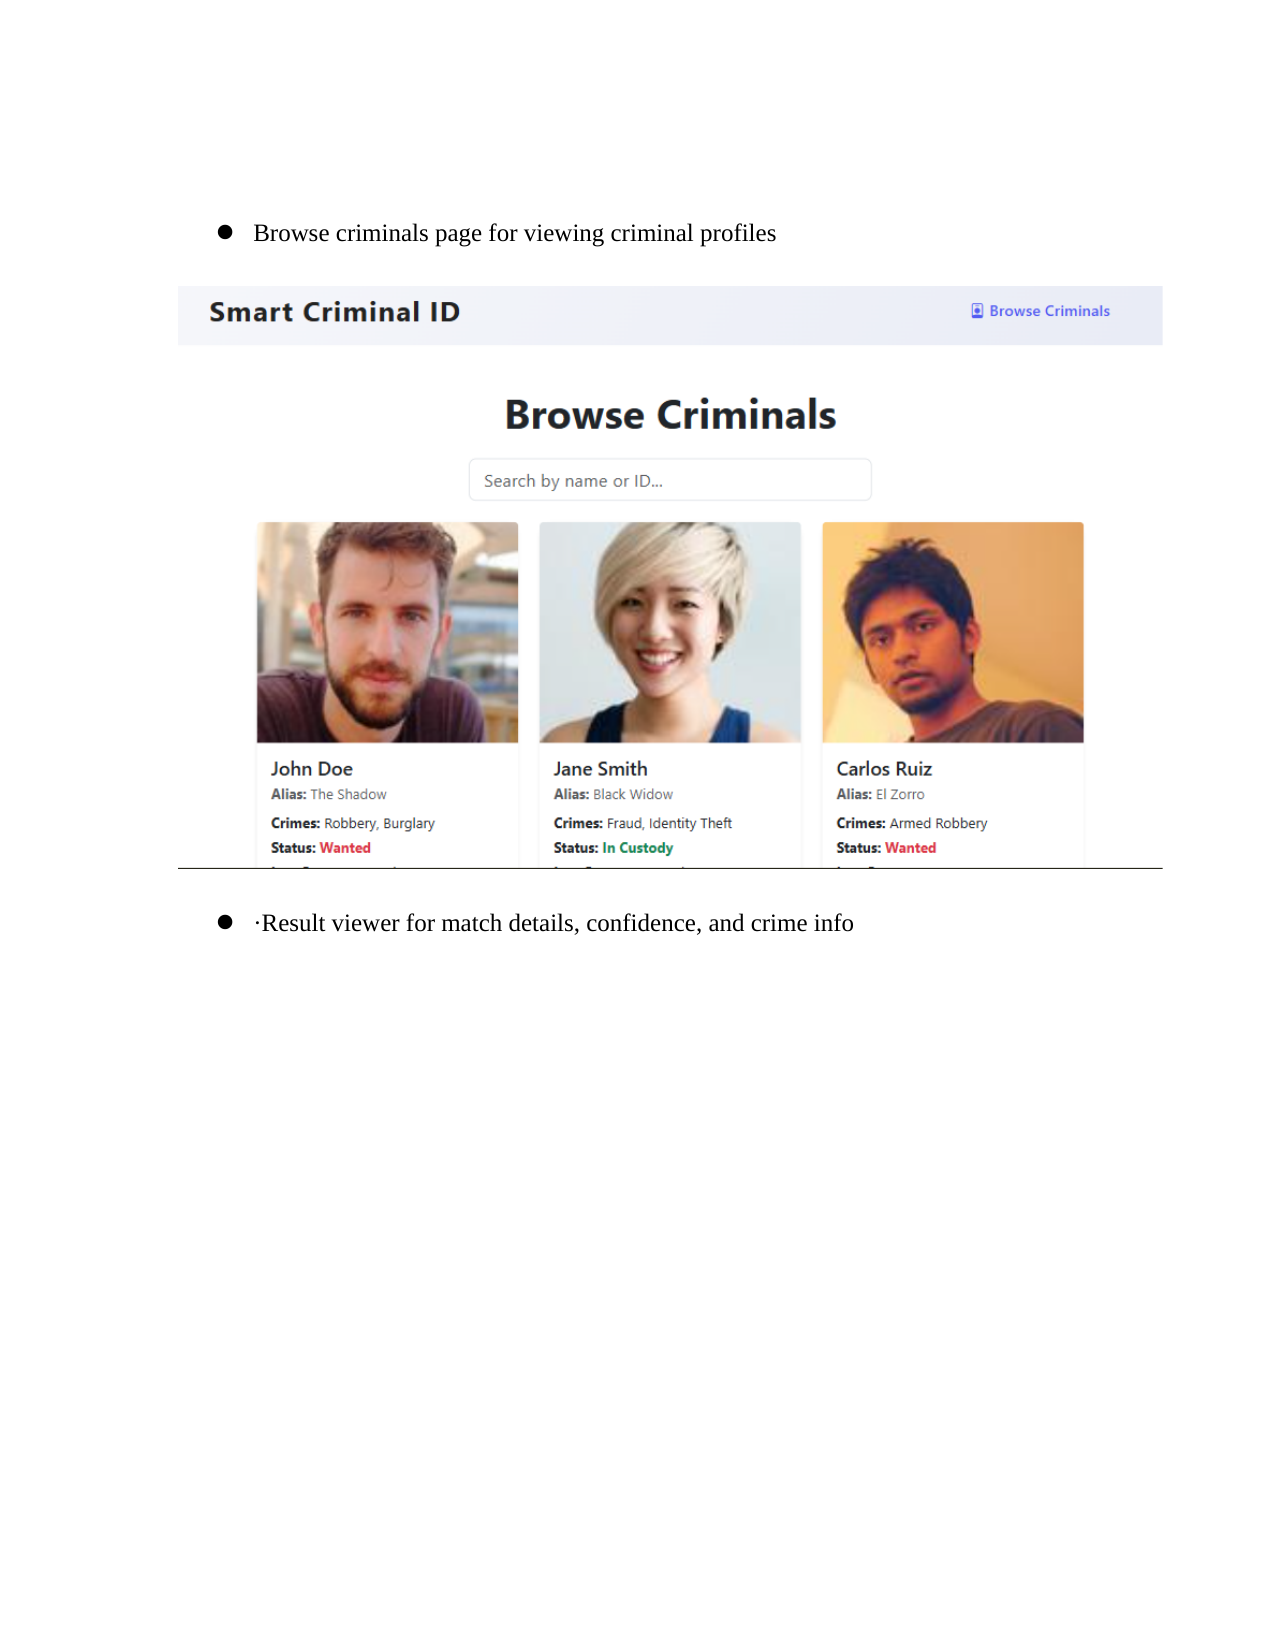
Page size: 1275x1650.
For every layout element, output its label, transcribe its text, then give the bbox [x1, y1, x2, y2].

picture [178, 286, 1163, 869]
list ·Result viewer for match details, confidence, and crime info [216, 908, 1162, 937]
list Browse criminals page for viewing criminal profiles [216, 218, 1162, 247]
